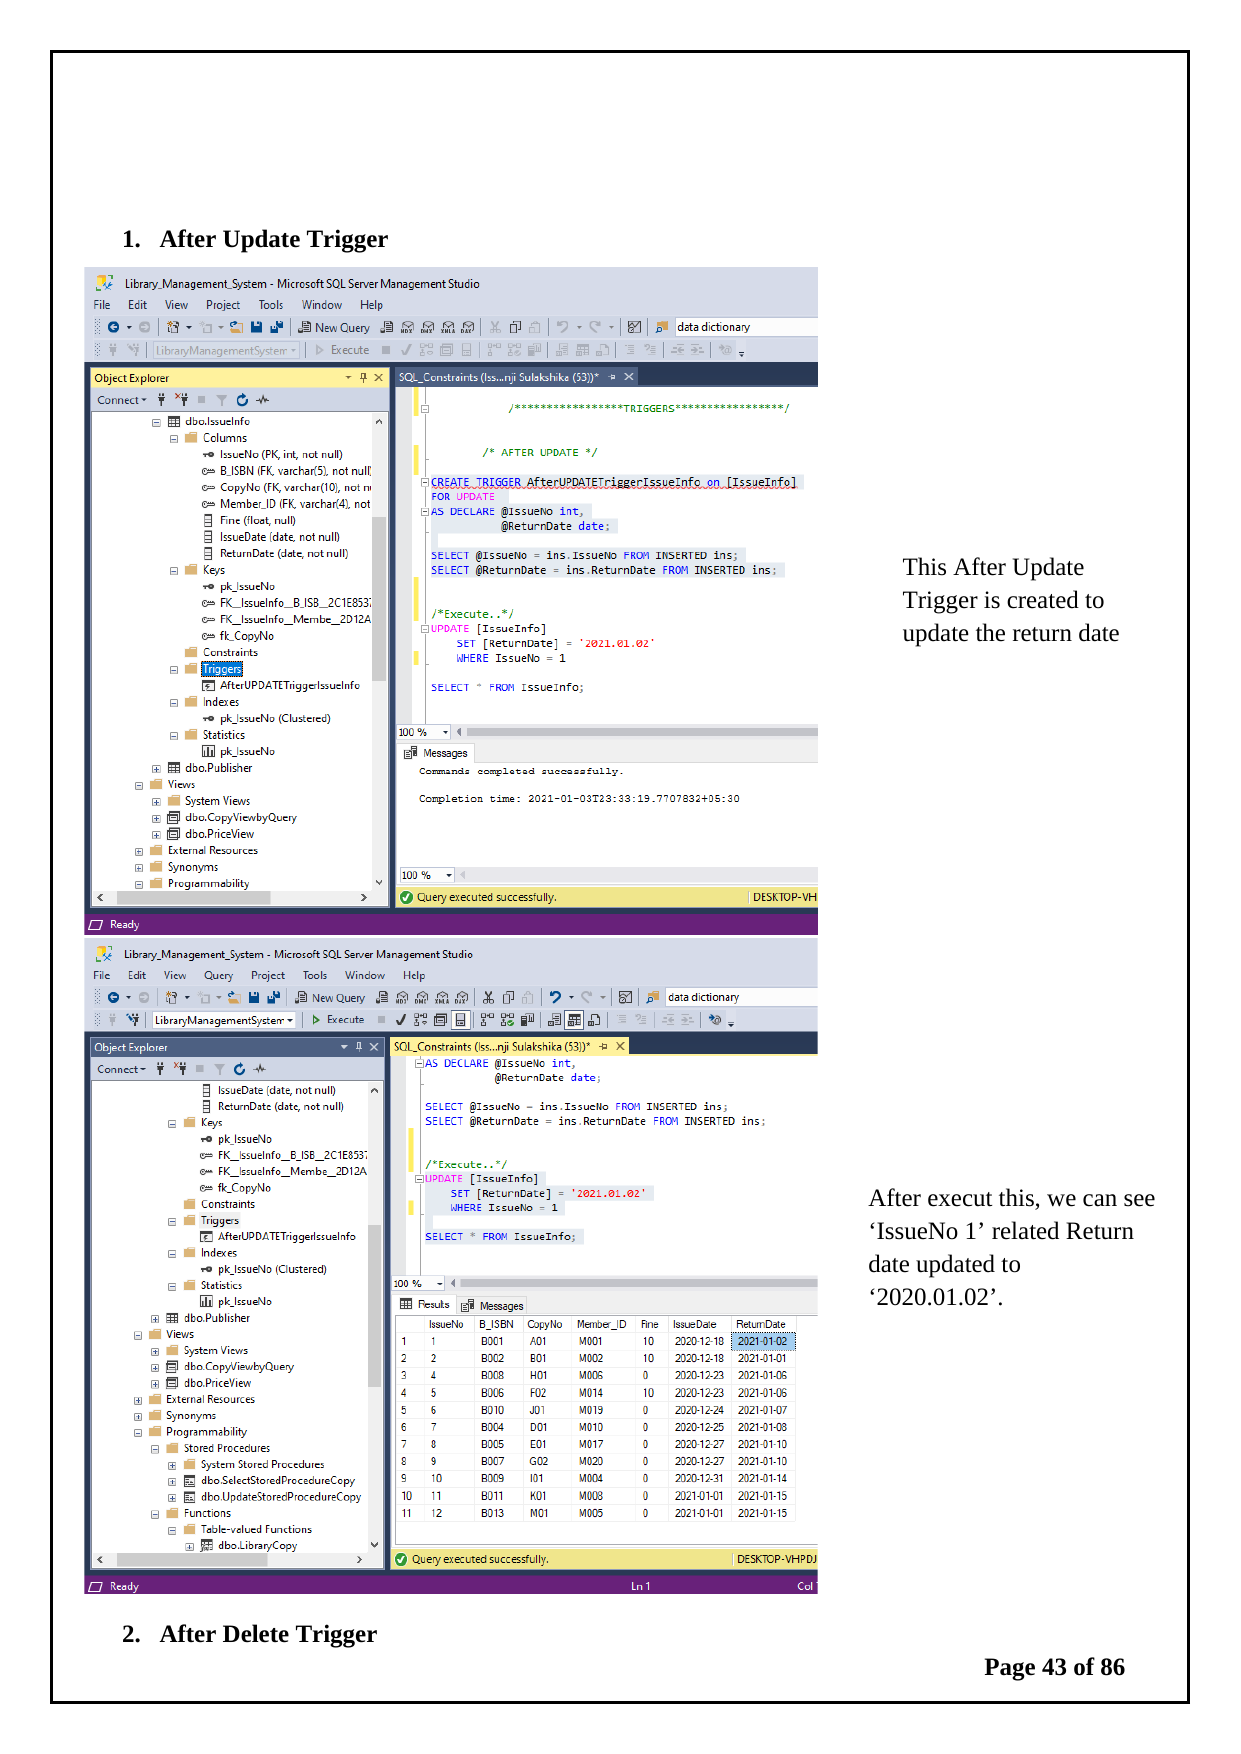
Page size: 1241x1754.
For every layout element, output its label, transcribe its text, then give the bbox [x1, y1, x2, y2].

subtitle After Delete Trigger [122, 1619, 1125, 1647]
picture [84, 267, 818, 935]
subtitle After Update Trigger [122, 224, 1125, 253]
picture [84, 938, 818, 1594]
